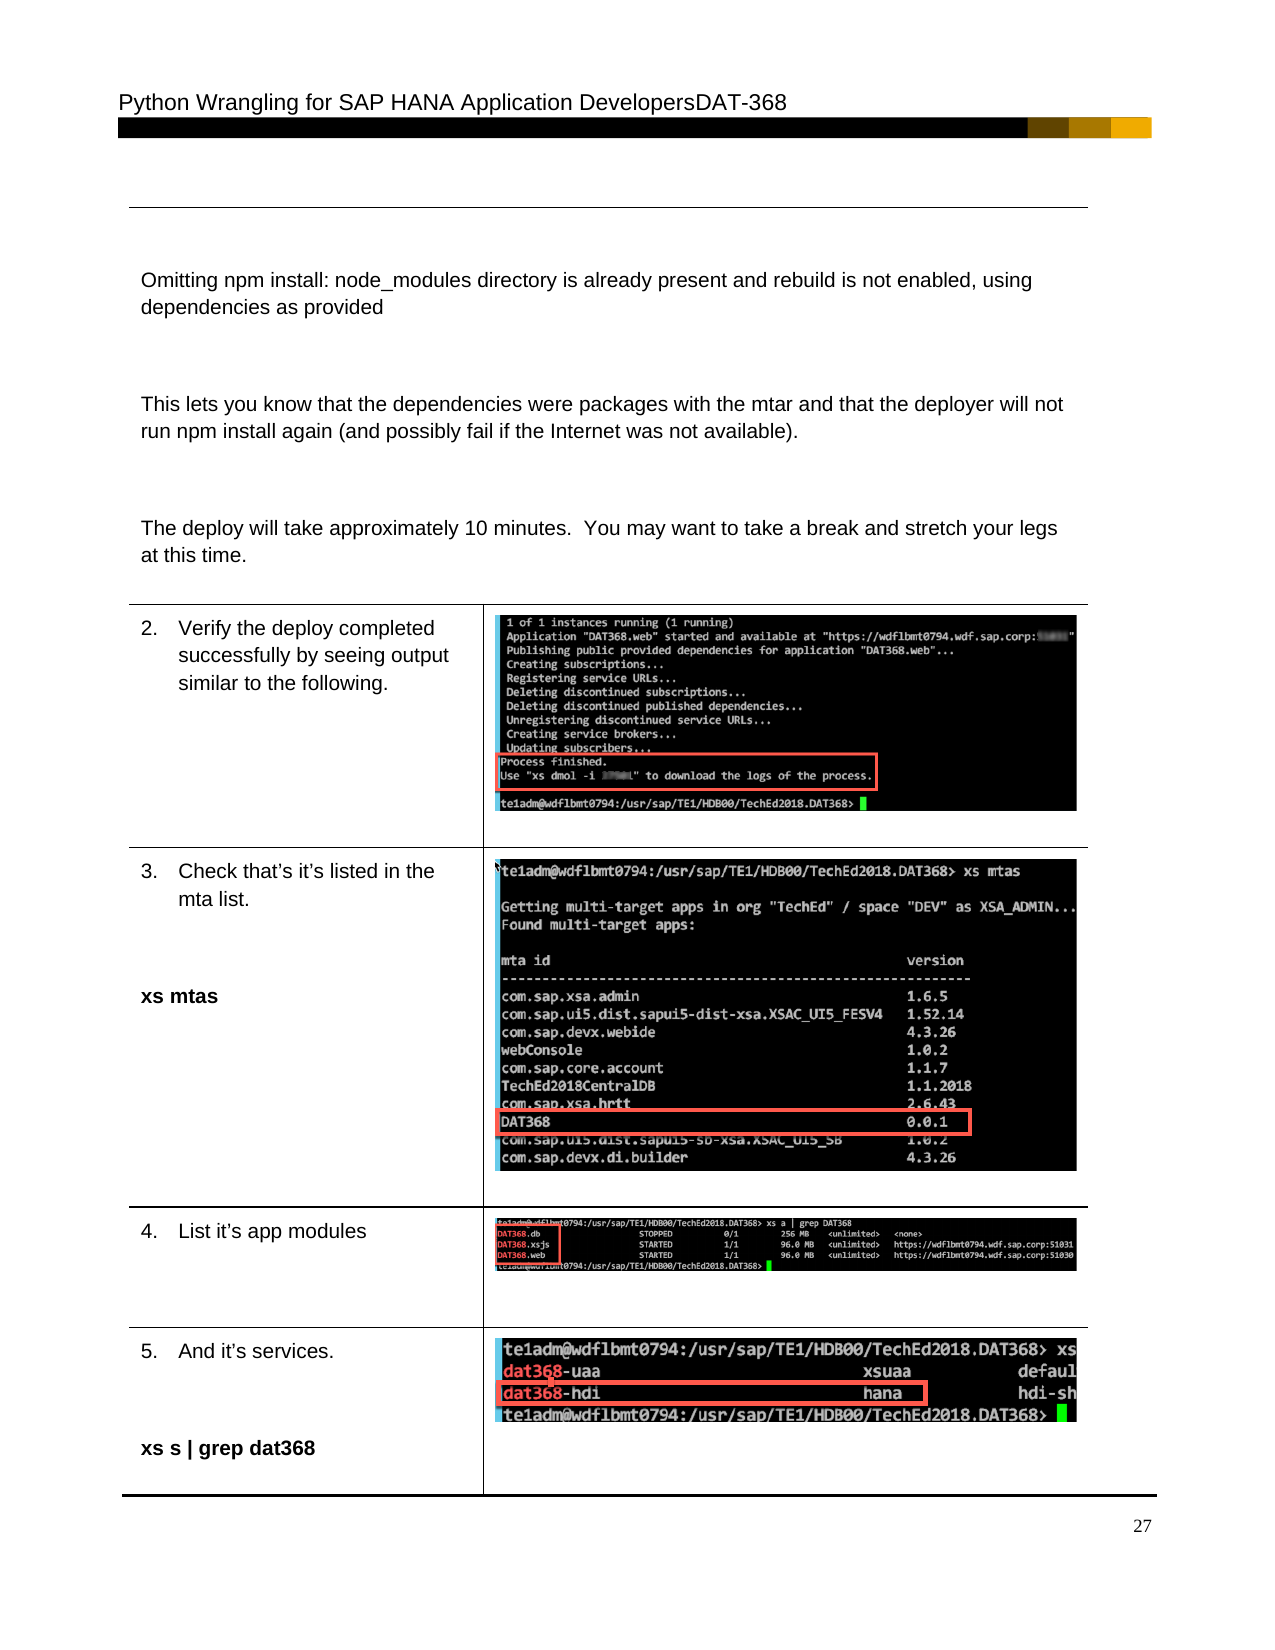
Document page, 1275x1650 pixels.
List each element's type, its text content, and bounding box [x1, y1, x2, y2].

picture [495, 1218, 1077, 1271]
picture [495, 615, 1077, 811]
table_cell Verify the deploy completed successfully by seeing output similar to the following. [129, 605, 483, 847]
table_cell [129, 1328, 483, 1496]
picture [495, 859, 1077, 1171]
table_cell Check that’s it’s listed in the mta list. xs mtas [129, 848, 483, 1206]
table_cell [484, 848, 1088, 1206]
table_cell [129, 208, 1088, 603]
table_cell [484, 1328, 1088, 1496]
picture [495, 1338, 1077, 1422]
table_cell [484, 605, 1088, 847]
table_cell [484, 1208, 1088, 1327]
table_cell List it’s app modules [129, 1208, 483, 1327]
